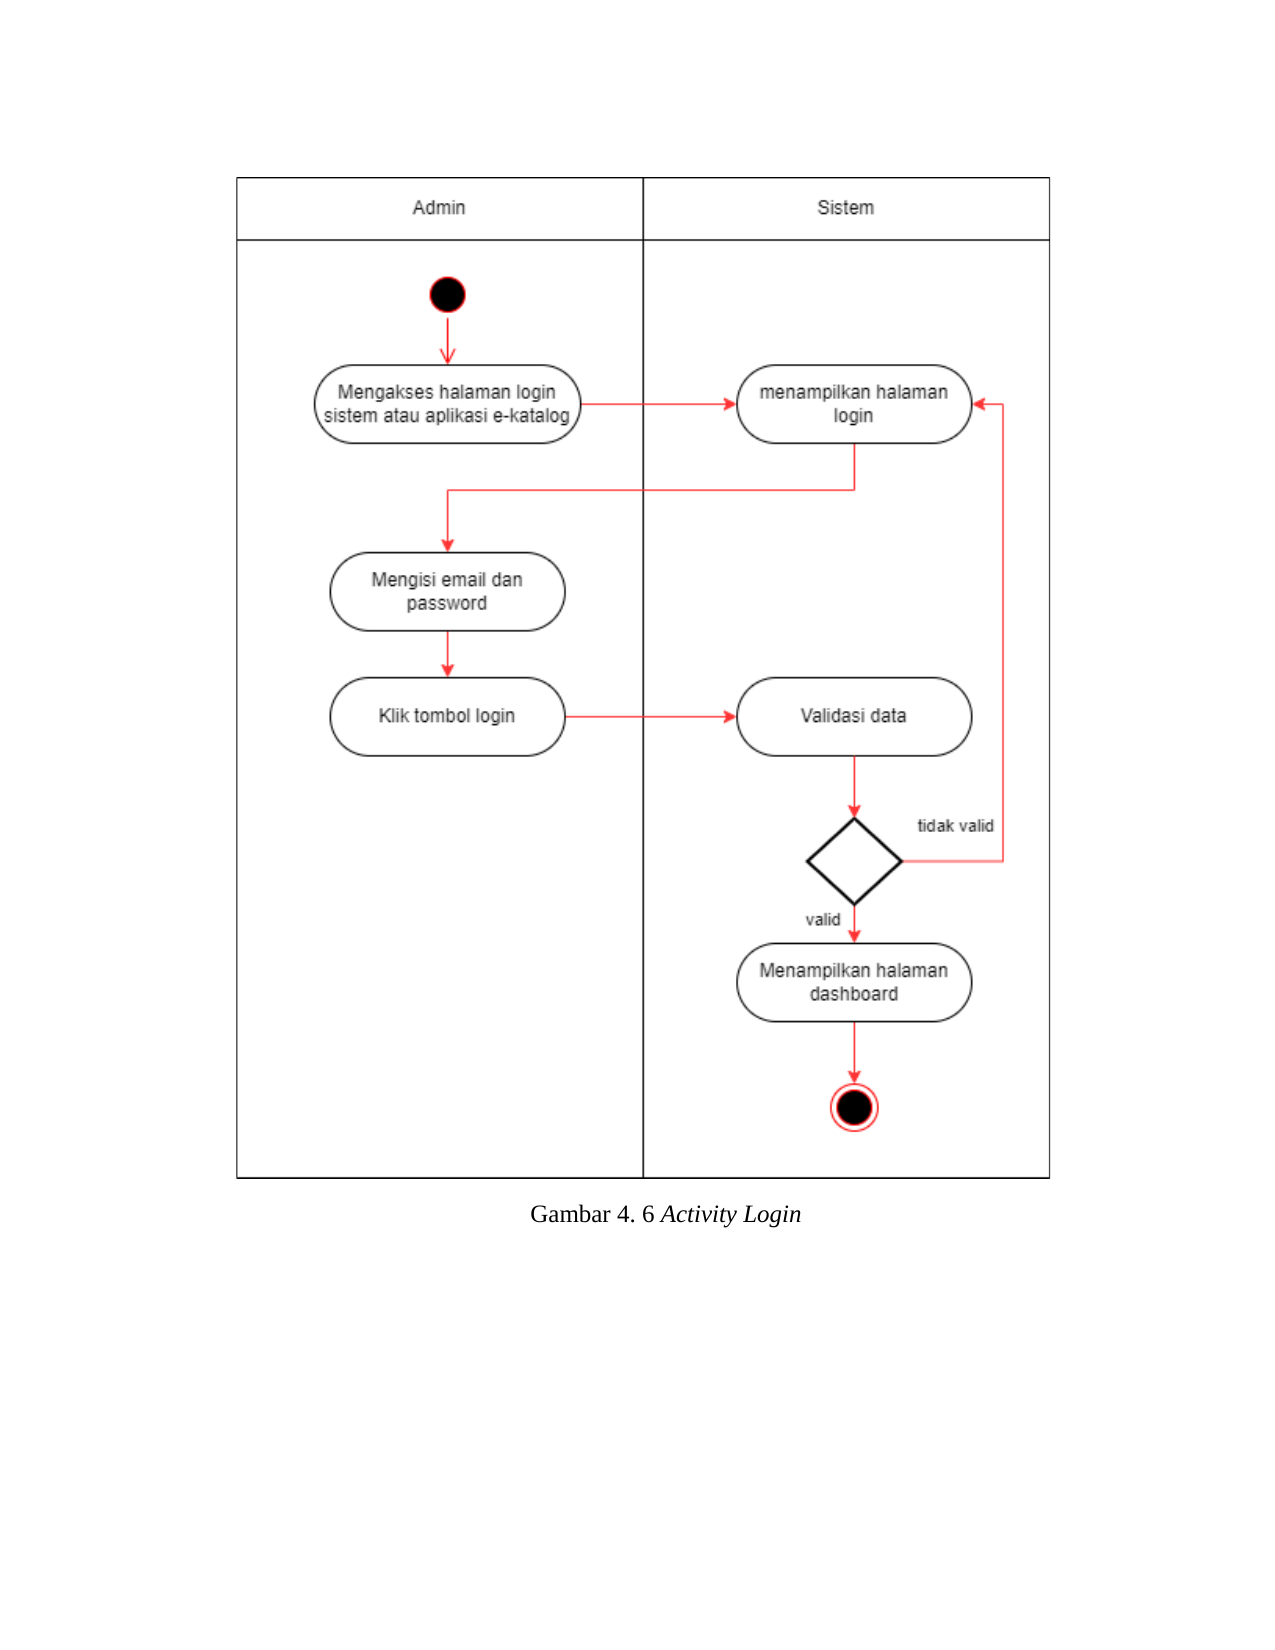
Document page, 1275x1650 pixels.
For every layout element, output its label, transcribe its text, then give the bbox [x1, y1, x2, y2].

text Gambar 4. 6 Activity Login [236, 1199, 1098, 1228]
picture [236, 177, 1051, 1179]
